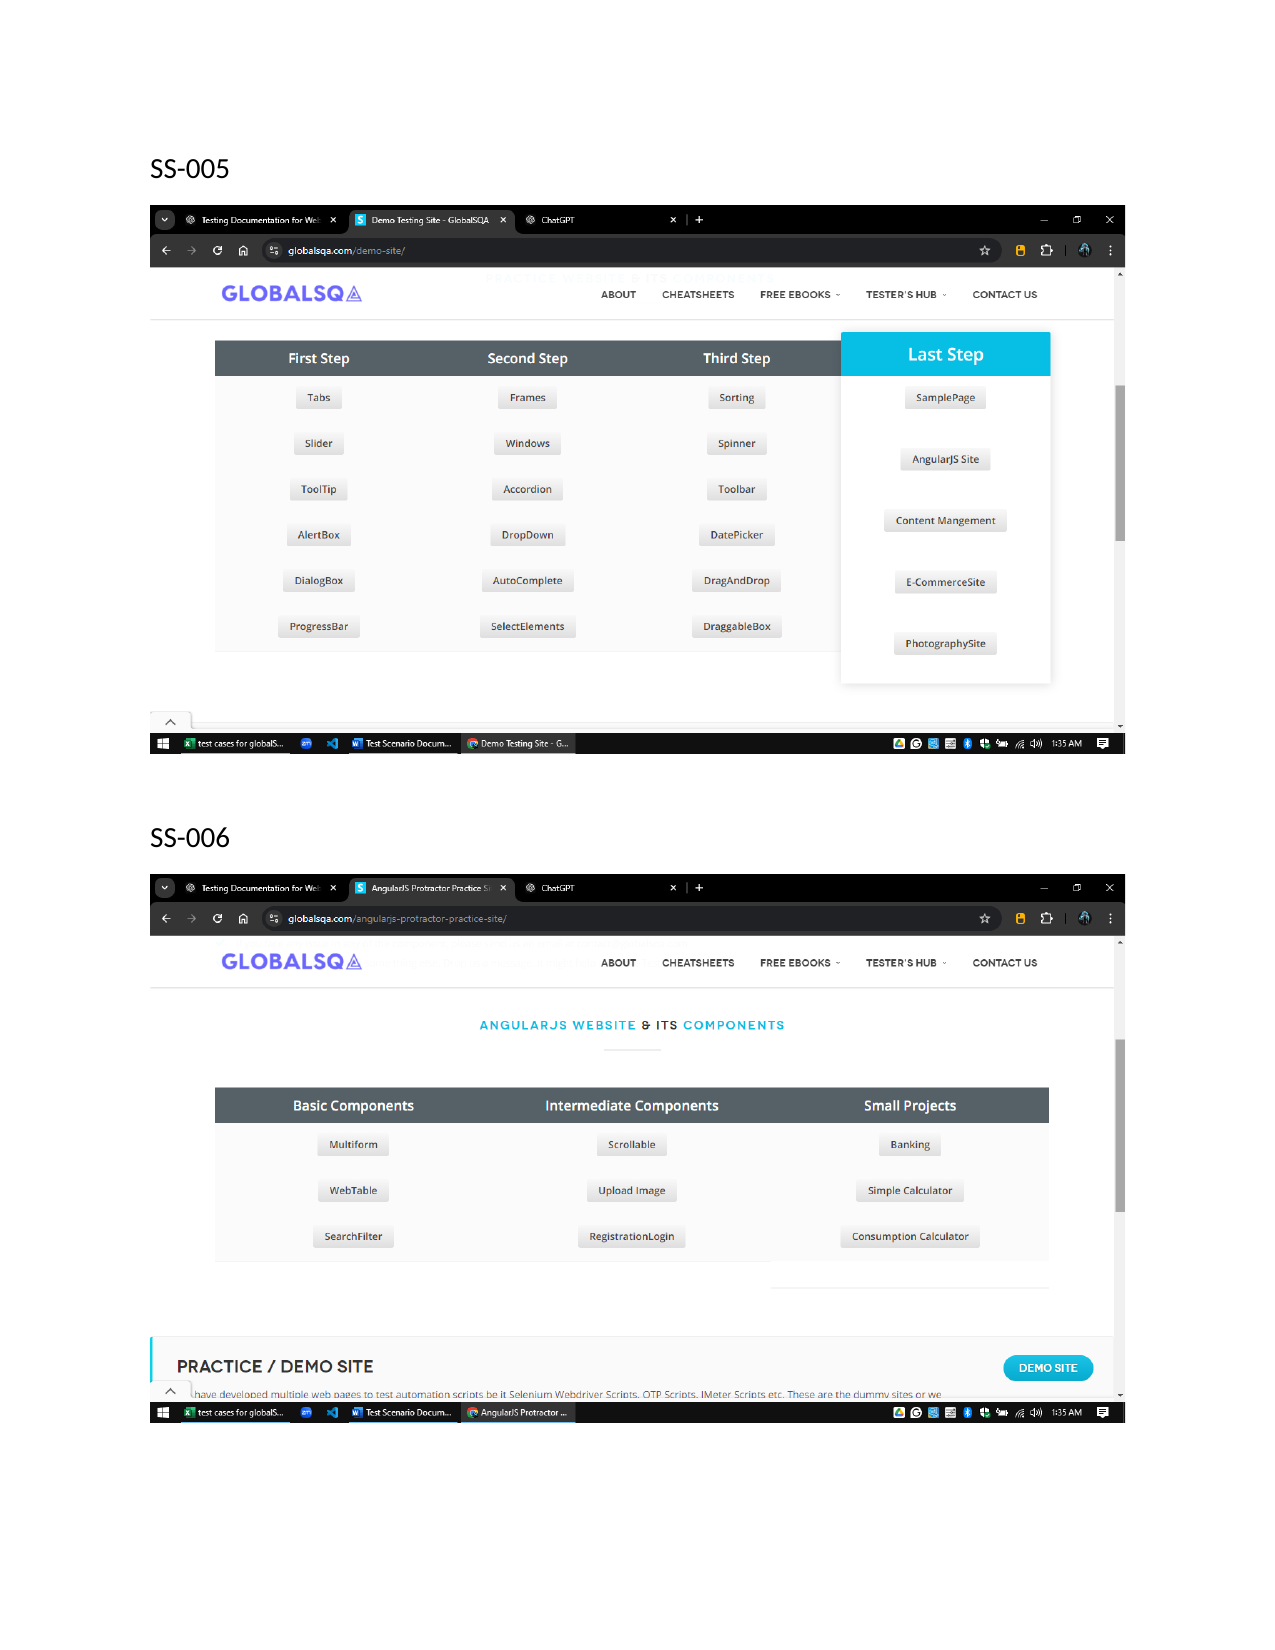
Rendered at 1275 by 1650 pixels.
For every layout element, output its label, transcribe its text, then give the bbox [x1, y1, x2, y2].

picture [150, 874, 1125, 1423]
text SS-006 [150, 819, 1125, 854]
text SS-005 [150, 150, 1125, 186]
picture [150, 205, 1125, 754]
